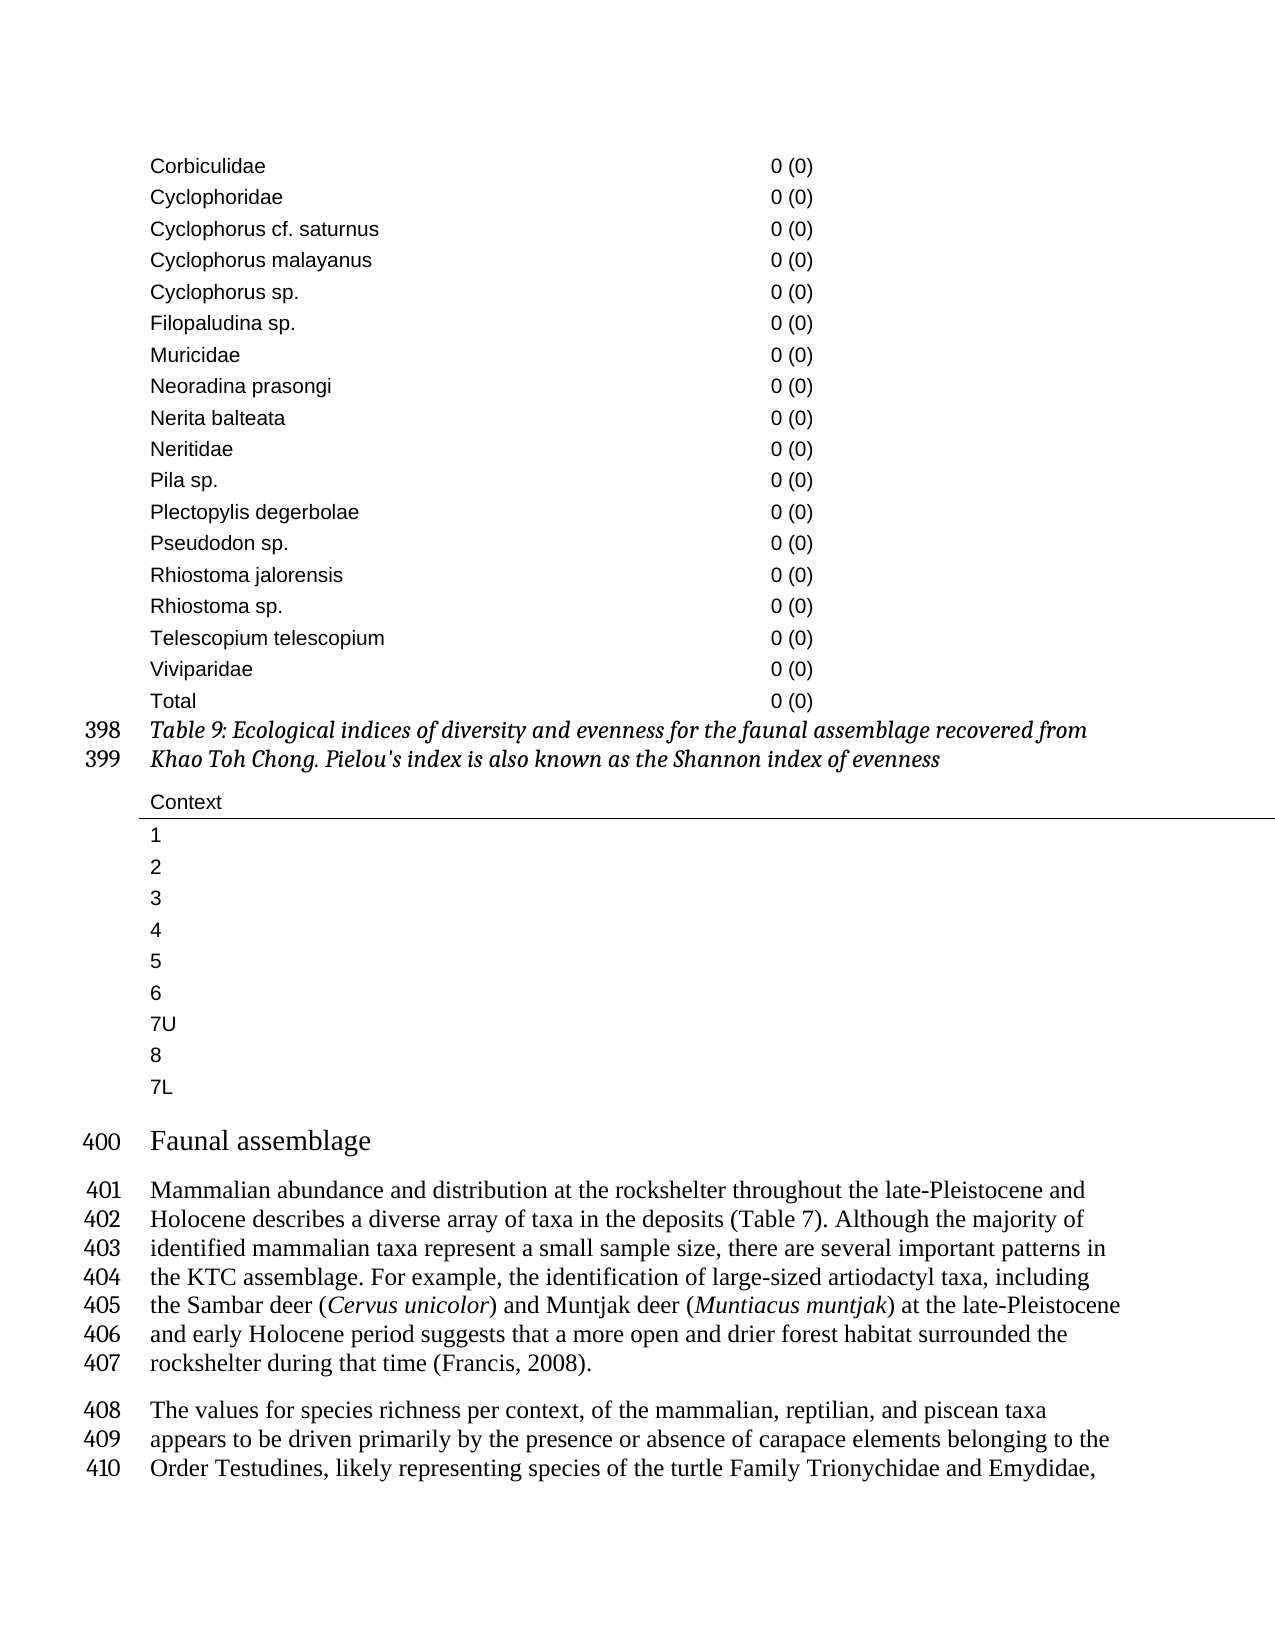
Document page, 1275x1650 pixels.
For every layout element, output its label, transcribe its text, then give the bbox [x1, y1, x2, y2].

table_cell Pseudodon sp. [139, 528, 759, 559]
table_cell 0 (0) [759, 339, 1275, 370]
text Mammalian abundance and distribution at the rockshelter throughout the late-Pleistocene and Holocene describes a diverse array of taxa in the deposits (Table 7). Although the majority of identified mammalian taxa represent a small sample size, there are several important patterns in the KTC assemblage. For example, the identification of large-sized artiodactyl taxa, including the Sambar deer (Cervus unicolor) and Muntjak deer (Muntiacus muntjak) at the late-Pleistocene and early Holocene period suggests that a more open and drier forest habitat surrounded the rockshelter during that time (Francis, 2008). [150, 1176, 1125, 1377]
table_cell 7L [139, 1071, 1275, 1102]
table_cell 0 (0) [759, 244, 1275, 276]
table_cell 0 (0) [759, 433, 1275, 464]
table_cell 0 (0) [759, 559, 1275, 590]
table_cell 0 (0) [759, 590, 1275, 622]
table_header Context [139, 786, 1275, 818]
table_cell Filopaludina sp. [139, 307, 759, 339]
table_cell 8 [139, 1040, 1275, 1071]
table_cell 3 [139, 882, 1275, 914]
table_cell Viviparidae [139, 653, 759, 685]
table_cell 4 [139, 914, 1275, 945]
table_cell 0 (0) [759, 685, 1275, 716]
table_cell Cyclophorus cf. saturnus [139, 213, 759, 244]
table_cell Muricidae [139, 339, 759, 370]
table_cell Total [139, 685, 759, 716]
table_cell Cyclophorus sp. [139, 276, 759, 307]
table_cell Cyclophorus malayanus [139, 244, 759, 276]
text Table 9: Ecological indices of diversity and evenness for the faunal assemblage recovered from Khao Toh Chong. Pielou's index is also known as the Shannon index of evenness [150, 716, 1125, 774]
table_cell 0 (0) [759, 276, 1275, 307]
table_cell 0 (0) [759, 370, 1275, 402]
table_cell 1 [139, 819, 1275, 851]
table_cell 0 (0) [759, 496, 1275, 527]
table_cell 0 (0) [759, 528, 1275, 559]
table_cell 0 (0) [759, 150, 1275, 181]
table_cell Plectopylis degerbolae [139, 496, 759, 527]
table_cell Cyclophoridae [139, 181, 759, 213]
table_cell 5 [139, 945, 1275, 977]
table_cell Rhiostoma jalorensis [139, 559, 759, 590]
table_cell 0 (0) [759, 307, 1275, 339]
table_cell Rhiostoma sp. [139, 590, 759, 622]
table_cell 6 [139, 977, 1275, 1008]
table_cell Pila sp. [139, 465, 759, 496]
table_cell Neritidae [139, 433, 759, 464]
table_cell 0 (0) [759, 402, 1275, 433]
table_cell Telescopium telescopium [139, 622, 759, 653]
table_cell Corbiculidae [139, 150, 759, 181]
table_cell Nerita balteata [139, 402, 759, 433]
table_cell 0 (0) [759, 653, 1275, 685]
table_cell 0 (0) [759, 181, 1275, 213]
table_cell 0 (0) [759, 622, 1275, 653]
table_cell Neoradina prasongi [139, 370, 759, 402]
subtitle Faunal assemblage [150, 1123, 1125, 1157]
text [150, 1396, 1125, 1482]
table_cell 0 (0) [759, 213, 1275, 244]
table_cell 2 [139, 851, 1275, 882]
table_cell 7U [139, 1008, 1275, 1039]
table_cell 0 (0) [759, 465, 1275, 496]
